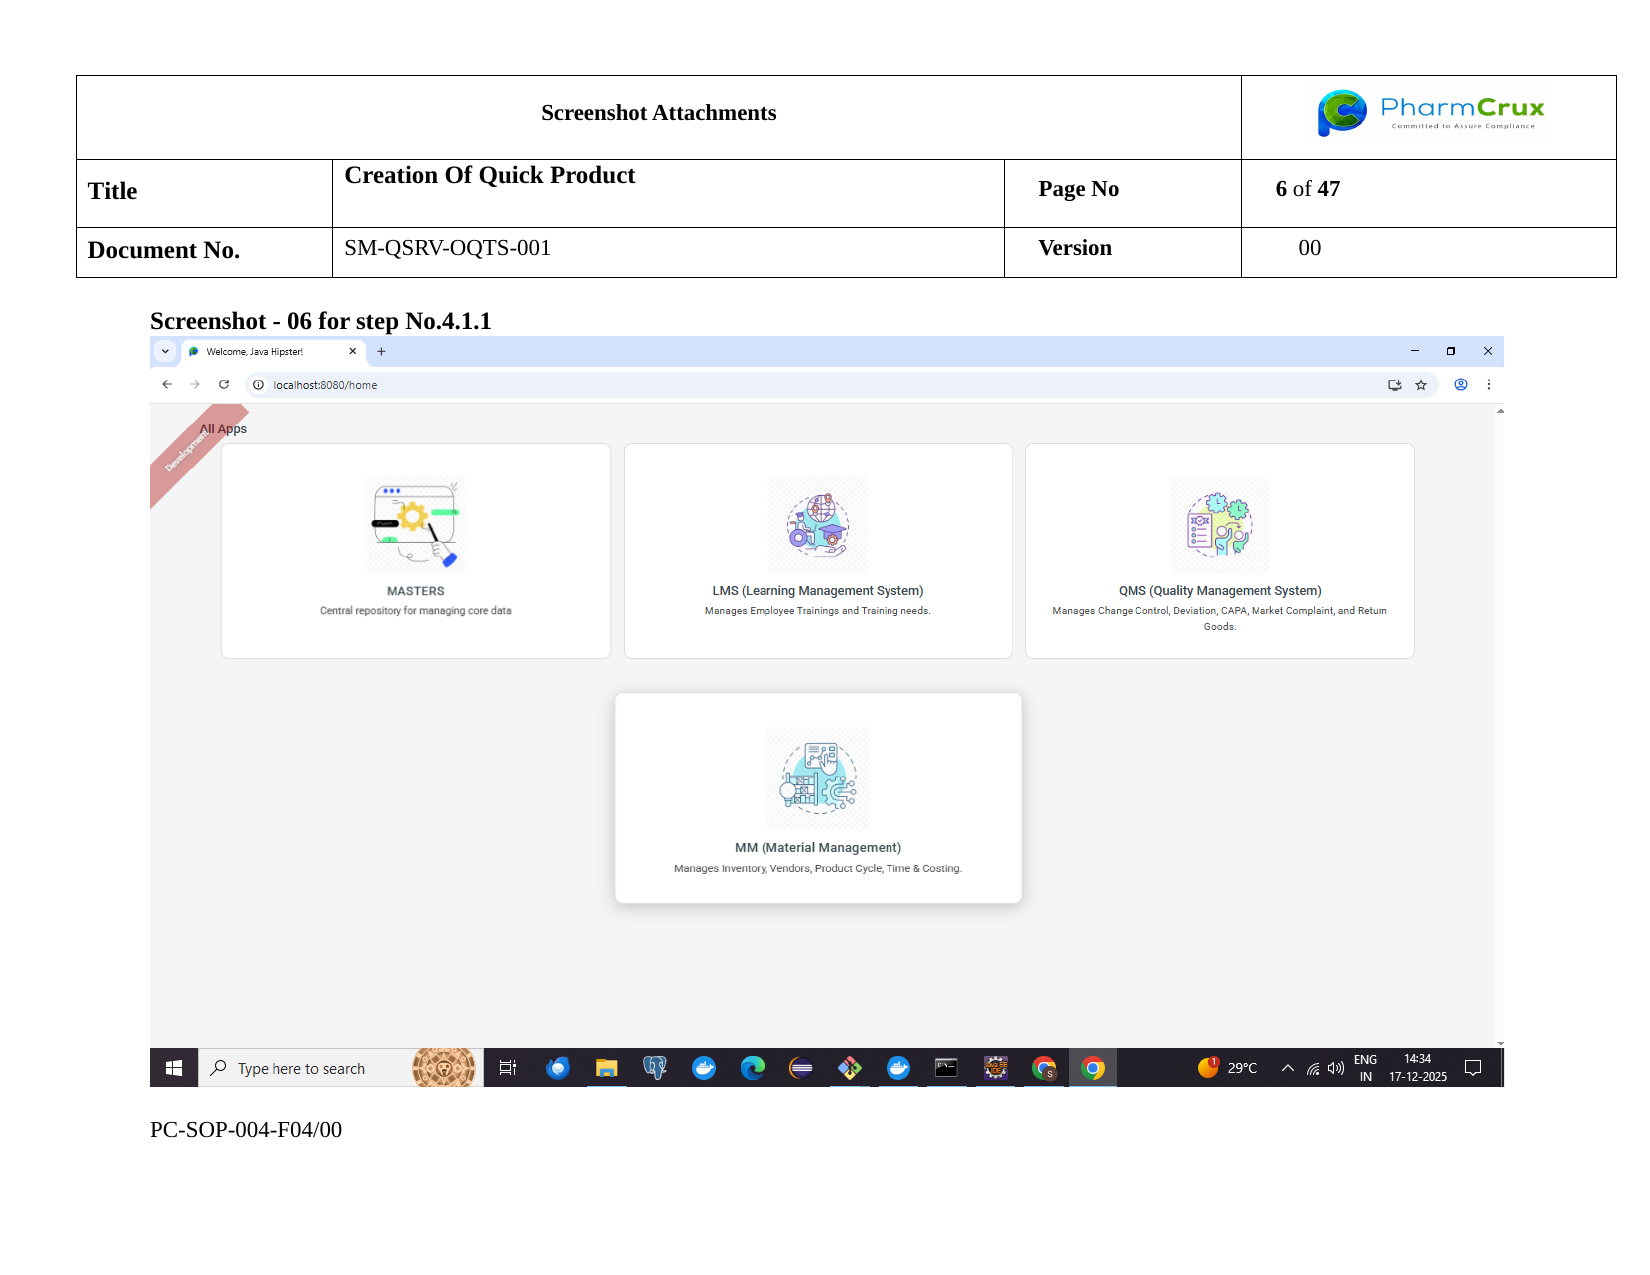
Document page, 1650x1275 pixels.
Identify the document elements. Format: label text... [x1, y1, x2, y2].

text Screenshot - 06 for step No.4.1.1 [150, 306, 1500, 336]
picture [150, 336, 1505, 1087]
picture [1307, 82, 1551, 143]
